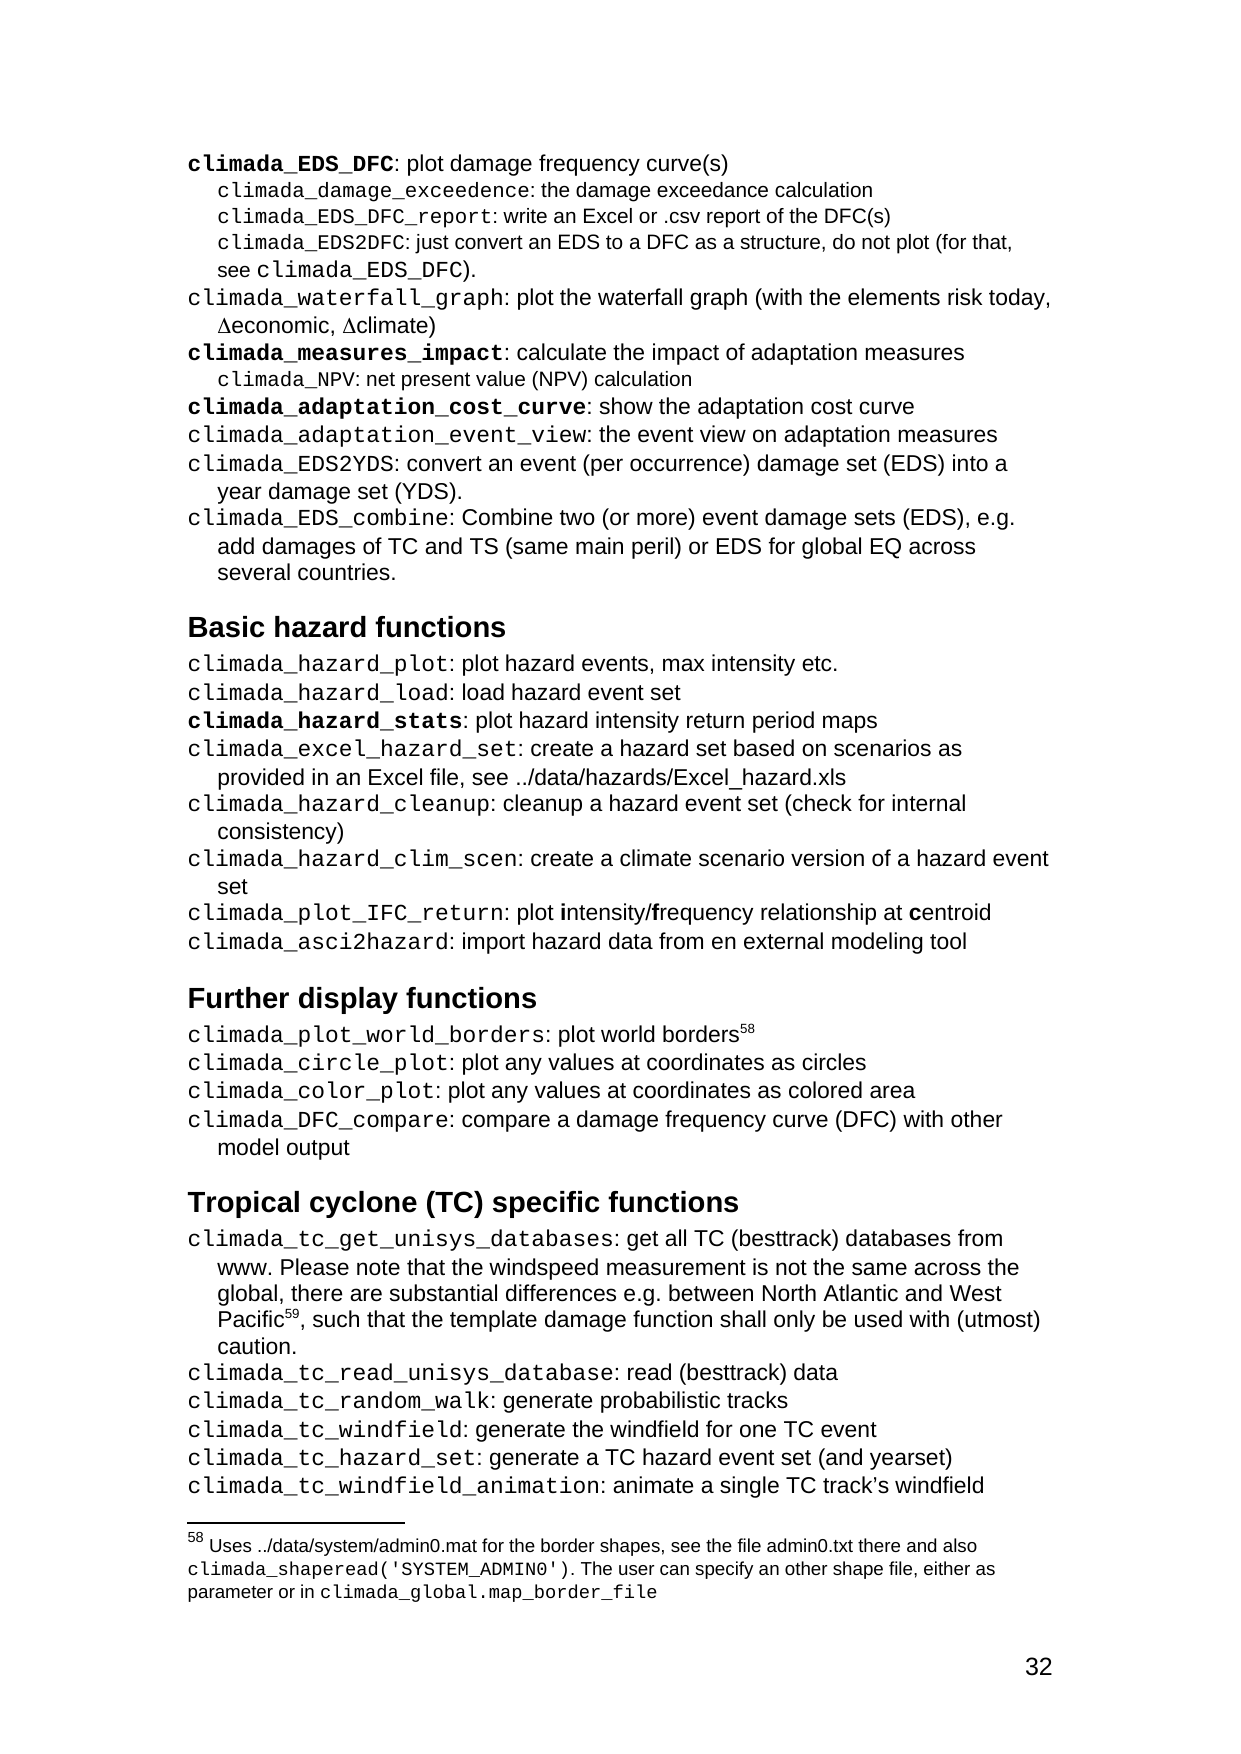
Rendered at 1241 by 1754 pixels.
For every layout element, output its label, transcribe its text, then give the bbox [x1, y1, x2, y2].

text climada_plot_world_borders: plot world borders [187, 1021, 1053, 1049]
text climada_EDS_combine: Combine two (or more) event damage sets (EDS), e.g. add damages of TC and TS (same main peril) or EDS for global EQ across several countries. [187, 504, 1053, 585]
text climada_adaptation_event_view: the event view on adaptation measures [187, 421, 1053, 450]
text climada_tc_windfield_animation: animate a single TC track’s windfield [187, 1472, 1053, 1501]
text climada_tc_hazard_set: generate a TC hazard event set (and yearset) [187, 1444, 1053, 1472]
text climada_adaptation_cost_curve: show the adaptation cost curve [187, 393, 1053, 421]
text climada_hazard_cleanup: cleanup a hazard event set (check for internal consistency) [187, 790, 1053, 844]
text climada_waterfall_graph: plot the waterfall graph (with the elements risk today, economic, climate) [187, 284, 1053, 339]
text climada_EDS2YDS: convert an event (per occurrence) damage set (EDS) into a year damage set (YDS). [187, 450, 1053, 504]
text climada_EDS2DFC: just convert an EDS to a DFC as a structure, do not plot (for that, see climada_EDS_DFC). [217, 230, 1053, 284]
text climada_hazard_clim_scen: create a climate scenario version of a hazard event set [187, 844, 1053, 899]
text climada_tc_get_unisys_databases: get all TC (besttrack) databases from www. Please note that the windspeed measurement is not the same across the global, there are substantial differences e.g. between North Atlantic and West Pacific, such that the template damage function shall only be used with (utmost) caution. [187, 1225, 1053, 1359]
text climada_tc_random_walk: generate probabilistic tracks [187, 1387, 1053, 1416]
text climada_NPV: net present value (NPV) calculation [217, 367, 1053, 393]
text climada_EDS_DFC: plot damage frequency curve(s) [187, 150, 1053, 178]
subtitle Further display functions [187, 981, 1053, 1014]
text climada_EDS_DFC_report: write an Excel or .csv report of the DFC(s) [217, 204, 1053, 230]
text climada_DFC_compare: compare a damage frequency curve (DFC) with other model output [187, 1106, 1053, 1160]
text climada_asci2hazard: import hazard data from en external modeling tool [187, 928, 1053, 956]
subtitle Tropical cyclone (TC) specific functions [187, 1185, 1053, 1219]
text climada_circle_plot: plot any values at coordinates as circles [187, 1049, 1053, 1077]
text climada_hazard_plot: plot hazard events, max intensity etc. [187, 650, 1053, 678]
subtitle Basic hazard functions [187, 610, 1053, 644]
text climada_plot_IFC_return: plot intensity/frequency relationship at centroid [187, 899, 1053, 928]
text climada_measures_impact: calculate the impact of adaptation measures [187, 339, 1053, 367]
text climada_hazard_load: load hazard event set [187, 678, 1053, 707]
text climada_excel_hazard_set: create a hazard set based on scenarios as provided in an Excel file, see ../data/hazards/Excel_hazard.xls [187, 735, 1053, 790]
text climada_tc_read_unisys_database: read (besttrack) data [187, 1359, 1053, 1387]
text climada_color_plot: plot any values at coordinates as colored area [187, 1077, 1053, 1106]
text climada_tc_windfield: generate the windfield for one TC event [187, 1416, 1053, 1444]
text climada_hazard_stats: plot hazard intensity return period maps [187, 707, 1053, 735]
text climada_damage_exceedence: the damage exceedance calculation [217, 178, 1053, 204]
